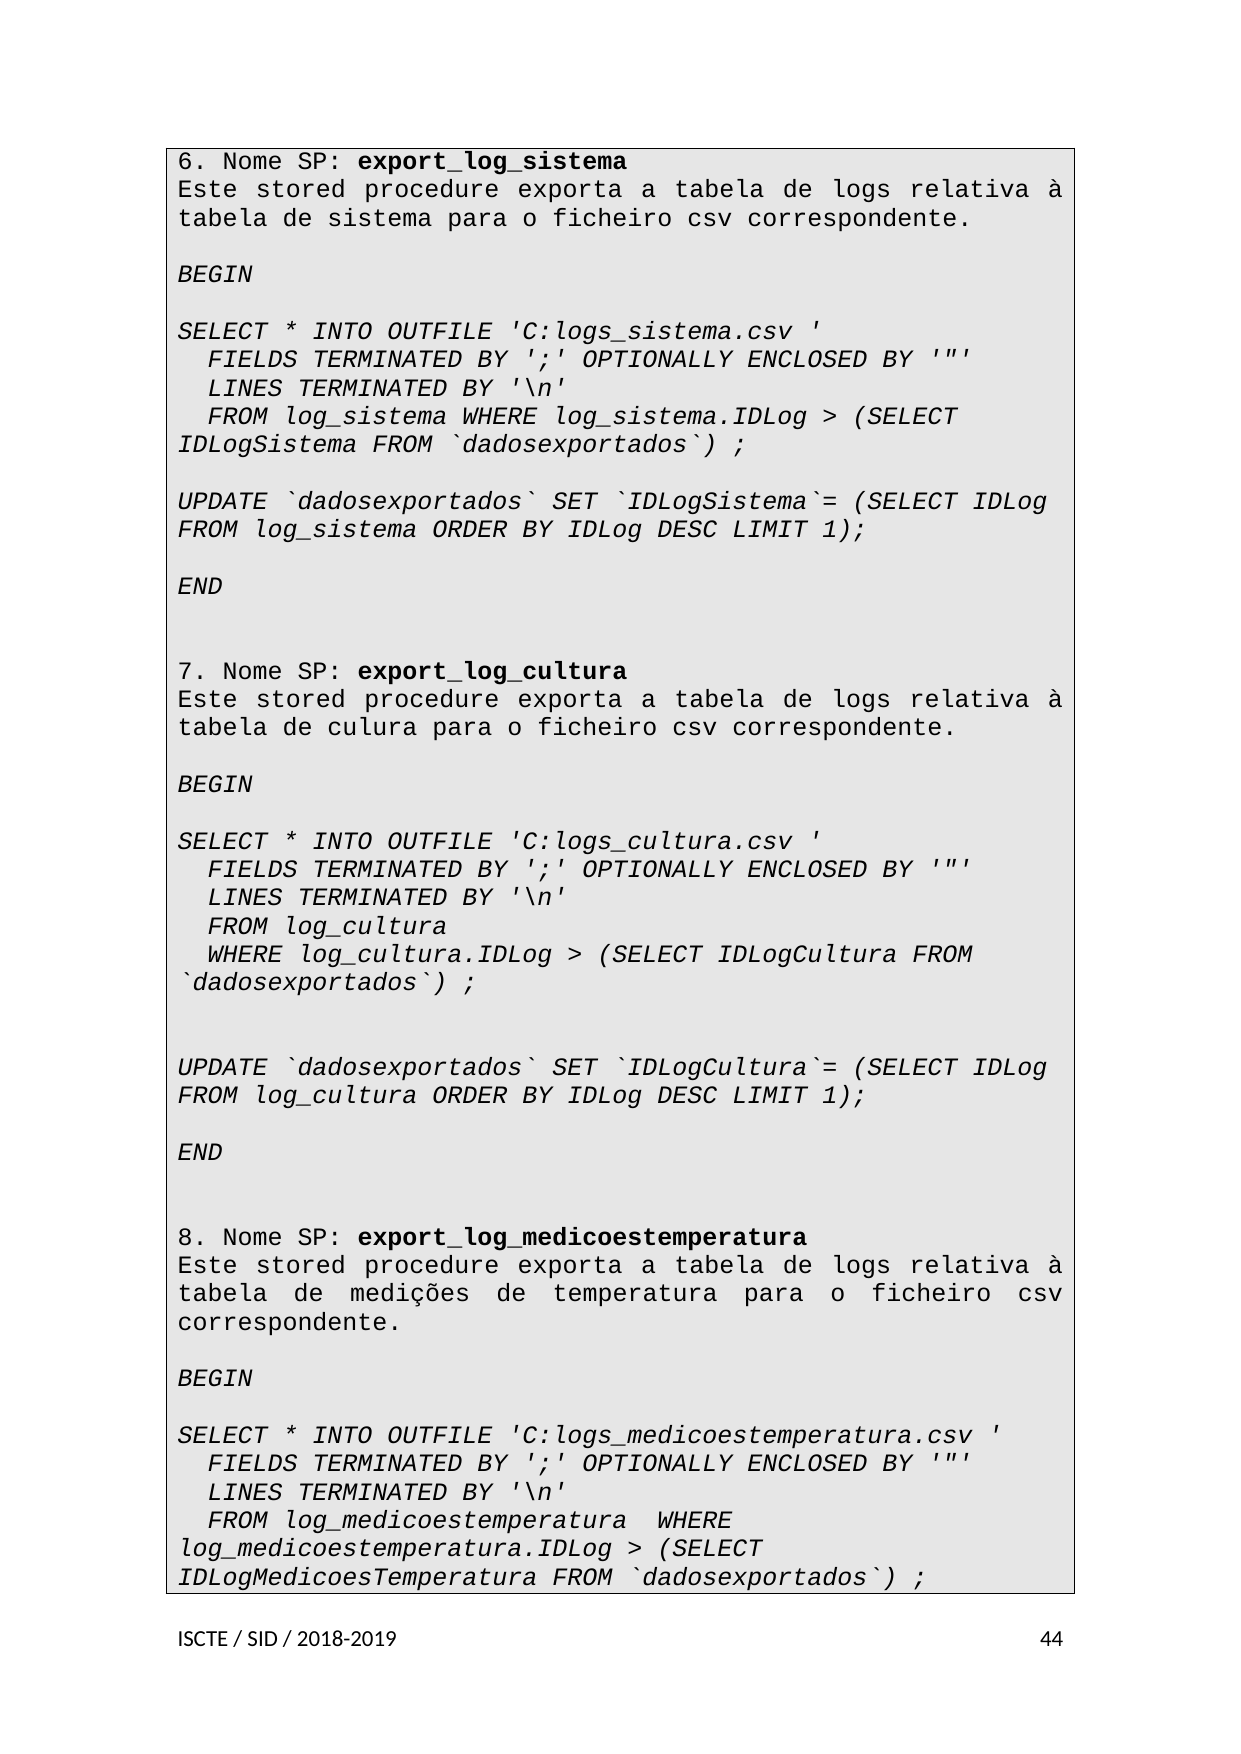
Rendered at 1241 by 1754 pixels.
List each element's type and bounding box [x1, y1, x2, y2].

table_header [167, 149, 1074, 1593]
